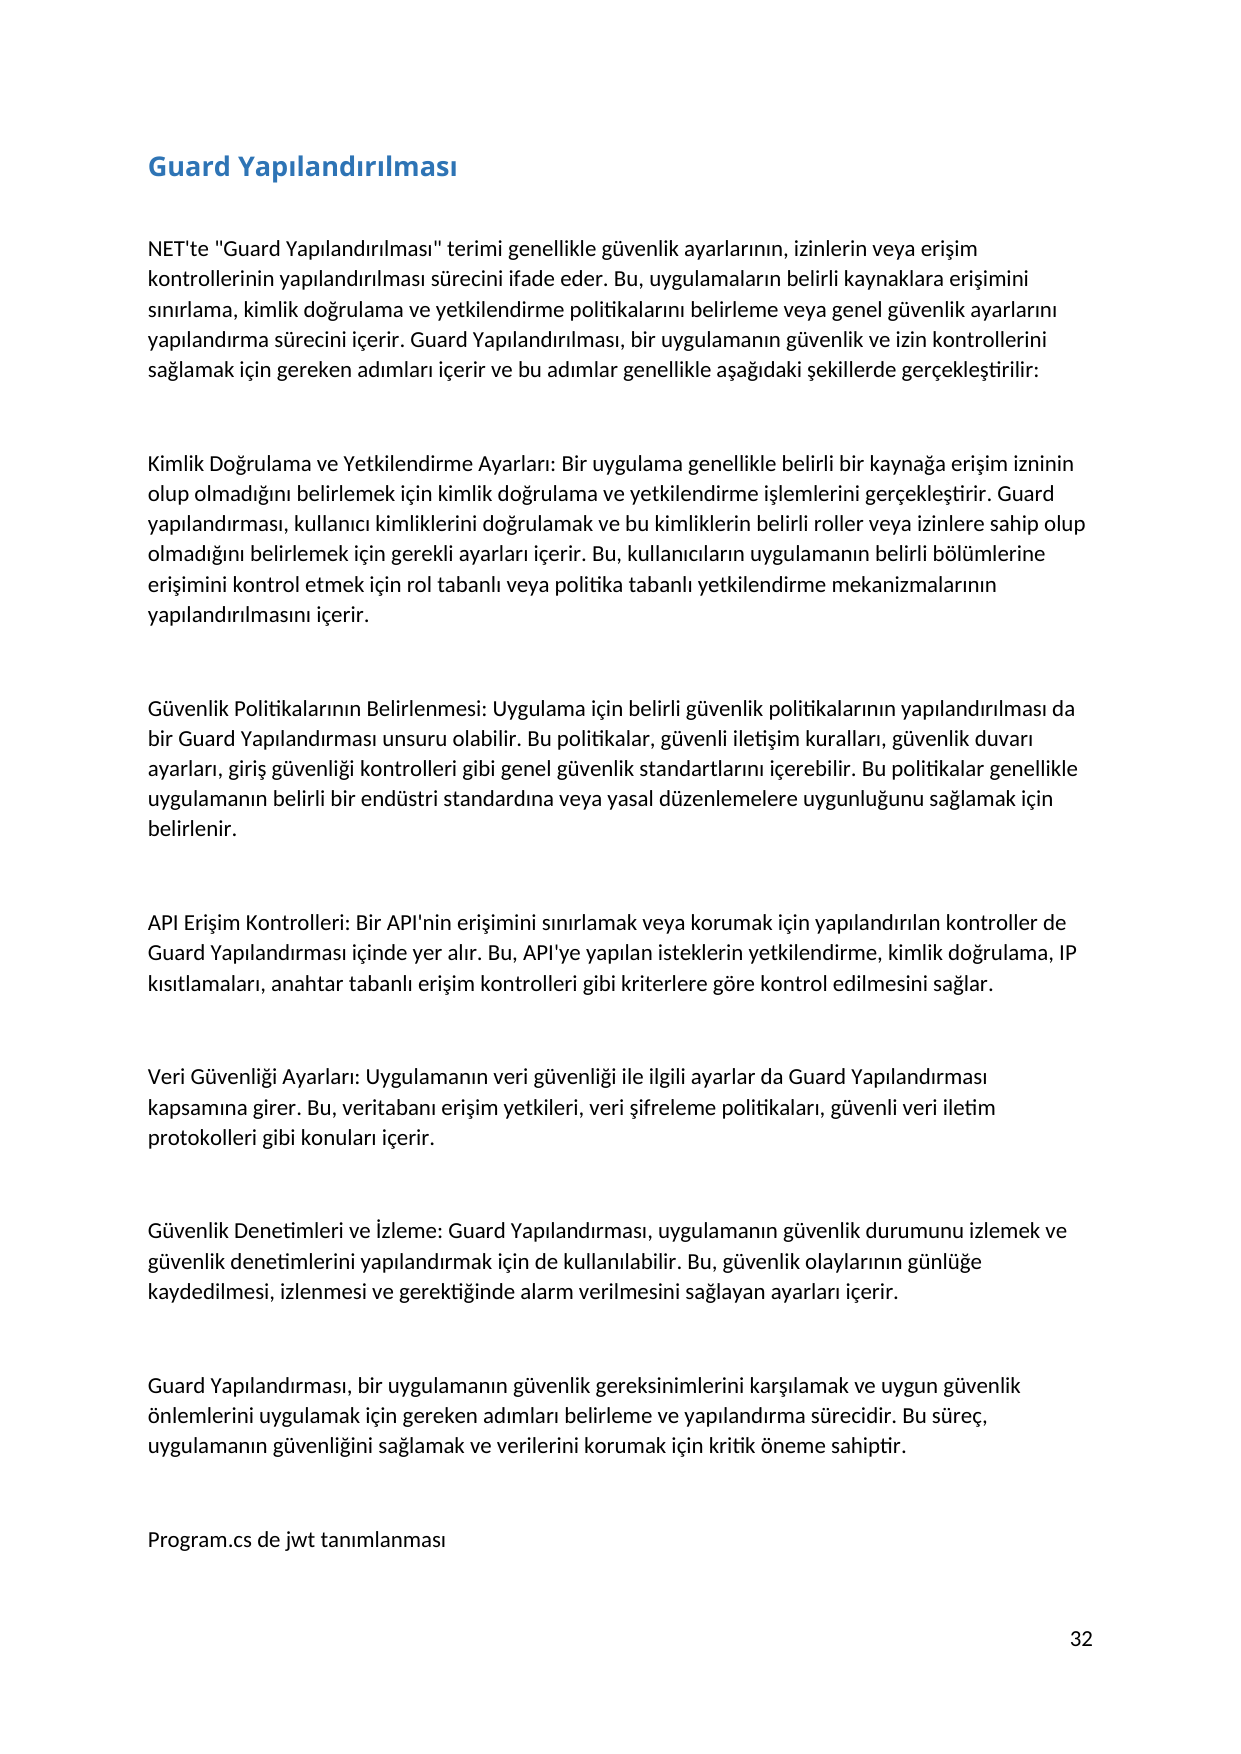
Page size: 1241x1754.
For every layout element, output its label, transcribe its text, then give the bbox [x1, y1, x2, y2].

text Program.cs de jwt tanımlanması [148, 1525, 1093, 1553]
text Guard Yapılandırması, bir uygulamanın güvenlik gereksinimlerini karşılamak ve uygun güvenlik önlemlerini uygulamak için gereken adımları belirleme ve yapılandırma sürecidir. Bu süreç, uygulamanın güvenliğini sağlamak ve verilerini korumak için kritik öneme sahiptir. [148, 1371, 1093, 1459]
text Veri Güvenliği Ayarları: Uygulamanın veri güvenliği ile ilgili ayarlar da Guard Yapılandırması kapsamına girer. Bu, veritabanı erişim yetkileri, veri şifreleme politikaları, güvenli veri iletim protokolleri gibi konuları içerir. [148, 1062, 1093, 1151]
text Güvenlik Politikalarının Belirlenmesi: Uygulama için belirli güvenlik politikalarının yapılandırılması da bir Guard Yapılandırması unsuru olabilir. Bu politikalar, güvenli iletişim kuralları, güvenlik duvarı ayarları, giriş güvenliği kontrolleri gibi genel güvenlik standartlarını içerebilir. Bu politikalar genellikle uygulamanın belirli bir endüstri standardına veya yasal düzenlemelere uygunluğunu sağlamak için belirlenir. [148, 694, 1093, 842]
text Güvenlik Denetimleri ve İzleme: Guard Yapılandırması, uygulamanın güvenlik durumunu izlemek ve güvenlik denetimlerini yapılandırmak için de kullanılabilir. Bu, güvenlik olaylarının günlüğe kaydedilmesi, izlenmesi ve gerektiğinde alarm verilmesini sağlayan ayarları içerir. [148, 1217, 1093, 1305]
text Kimlik Doğrulama ve Yetkilendirme Ayarları: Bir uygulama genellikle belirli bir kaynağa erişim izninin olup olmadığını belirlemek için kimlik doğrulama ve yetkilendirme işlemlerini gerçekleştirir. Guard yapılandırması, kullanıcı kimliklerini doğrulamak ve bu kimliklerin belirli roller veya izinlere sahip olup olmadığını belirlemek için gerekli ayarları içerir. Bu, kullanıcıların uygulamanın belirli bölümlerine erişimini kontrol etmek için rol tabanlı veya politika tabanlı yetkilendirme mekanizmalarının yapılandırılmasını içerir. [148, 449, 1093, 628]
text API Erişim Kontrolleri: Bir API'nin erişimini sınırlamak veya korumak için yapılandırılan kontroller de Guard Yapılandırması içinde yer alır. Bu, API'ye yapılan isteklerin yetkilendirme, kimlik doğrulama, IP kısıtlamaları, anahtar tabanlı erişim kontrolleri gibi kriterlere göre kontrol edilmesini sağlar. [148, 908, 1093, 997]
subtitle Guard Yapılandırılması [148, 148, 1093, 184]
text NET'te "Guard Yapılandırılması" terimi genellikle güvenlik ayarlarının, izinlerin veya erişim kontrollerinin yapılandırılması sürecini ifade eder. Bu, uygulamaların belirli kaynaklara erişimini sınırlama, kimlik doğrulama ve yetkilendirme politikalarını belirleme veya genel güvenlik ayarlarını yapılandırma sürecini içerir. Guard Yapılandırılması, bir uygulamanın güvenlik ve izin kontrollerini sağlamak için gereken adımları içerir ve bu adımlar genellikle aşağıdaki şekillerde gerçekleştirilir: [148, 234, 1093, 383]
